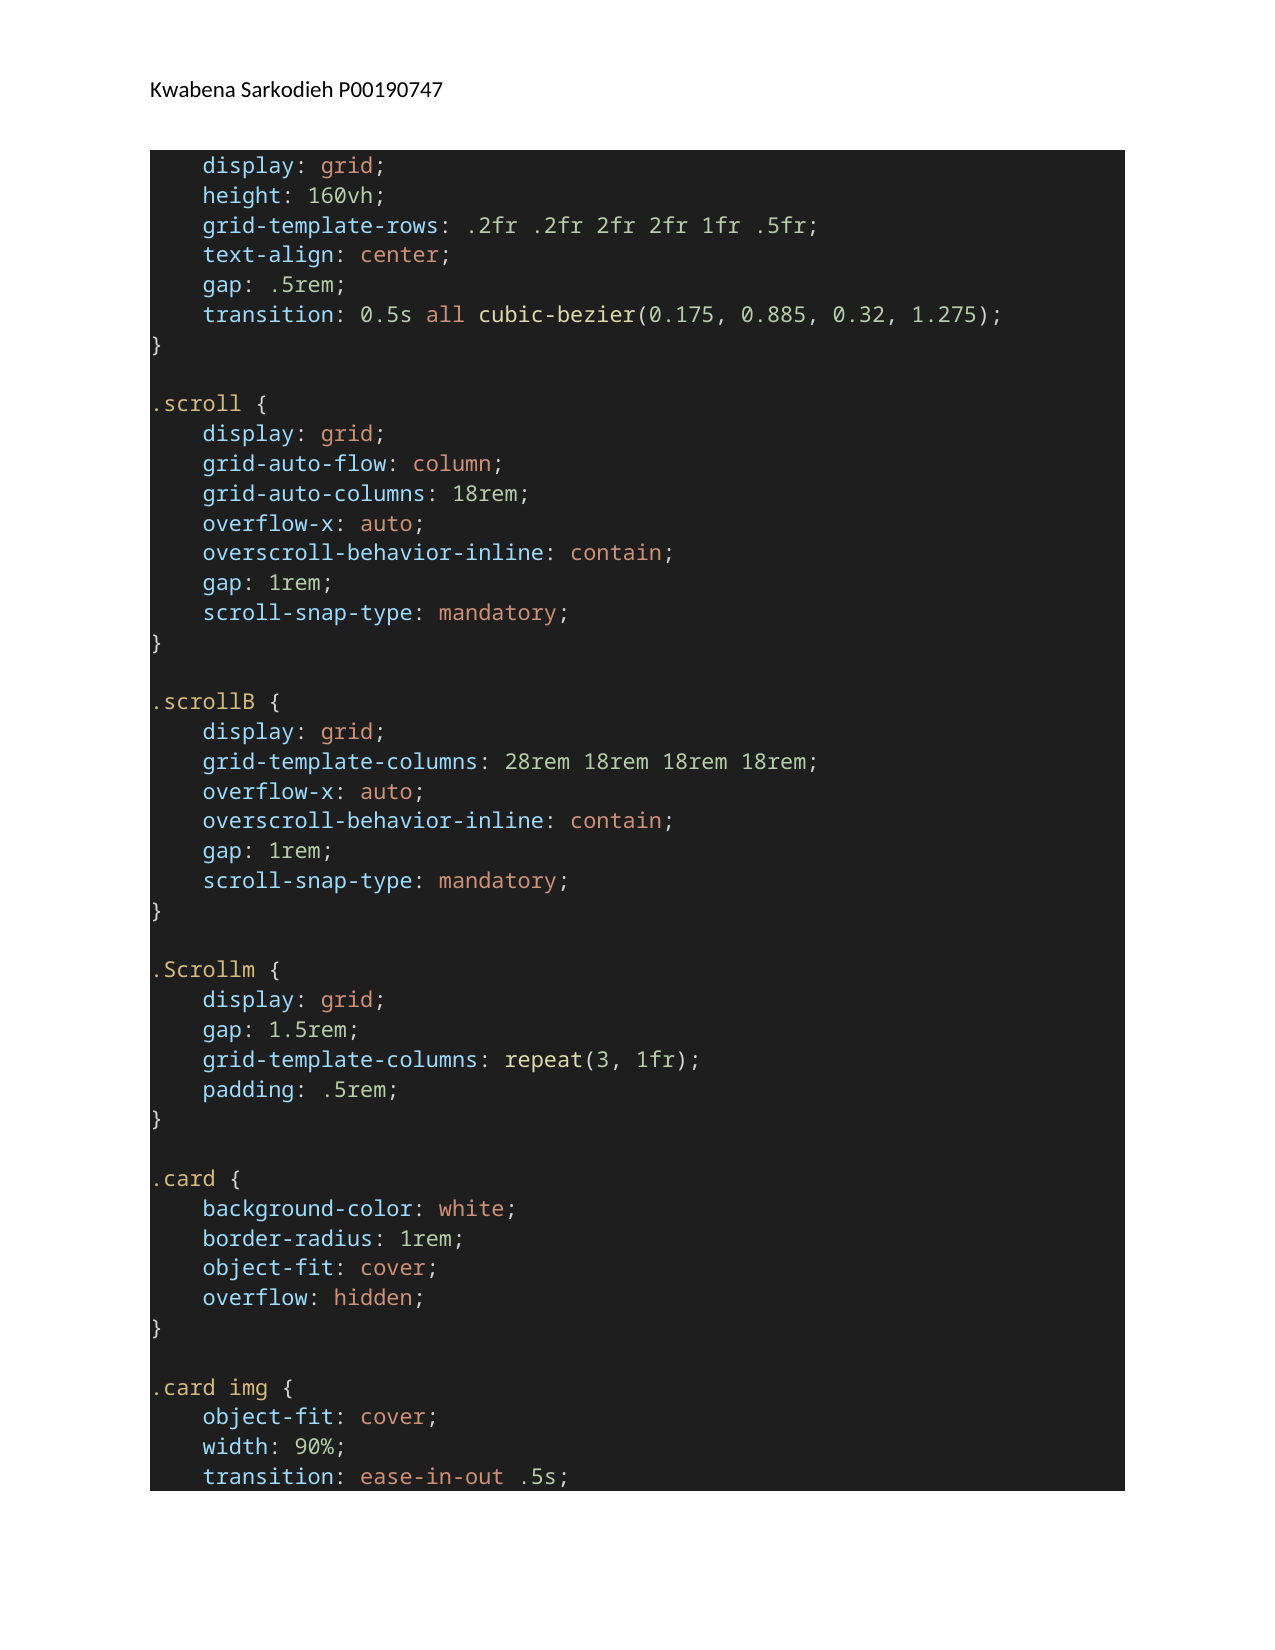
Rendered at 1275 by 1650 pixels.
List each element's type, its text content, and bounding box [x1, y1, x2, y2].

text object-fit: cover; [150, 1252, 1125, 1282]
text transition: 0.5s all cubic-bezier(0.175, 0.885, 0.32, 1.275); [150, 299, 1125, 329]
text overscroll-behavior-inline: contain; [150, 805, 1125, 835]
text object-fit: cover; [150, 1401, 1125, 1431]
text display: grid; [150, 418, 1125, 448]
text } [150, 1312, 1125, 1342]
text padding: .5rem; [150, 1073, 1125, 1103]
text } [150, 895, 1125, 924]
text scroll-snap-type: mandatory; [150, 597, 1125, 627]
text gap: 1rem; [150, 835, 1125, 865]
text } [150, 627, 1125, 656]
text grid-template-columns: 28rem 18rem 18rem 18rem; [150, 746, 1125, 776]
text display: grid; [150, 150, 1125, 180]
text .Scrollm { [150, 954, 1125, 984]
text } [150, 329, 1125, 358]
text overscroll-behavior-inline: contain; [150, 537, 1125, 567]
text .scroll { [150, 388, 1125, 418]
text display: grid; [150, 716, 1125, 746]
text display: grid; [150, 984, 1125, 1014]
text gap: 1rem; [150, 567, 1125, 597]
text gap: 1.5rem; [150, 1014, 1125, 1044]
text overflow-x: auto; [150, 776, 1125, 805]
text height: 160vh; [150, 180, 1125, 209]
text .scrollB { [150, 686, 1125, 716]
text grid-template-rows: .2fr .2fr 2fr 2fr 1fr .5fr; [150, 209, 1125, 239]
text .card { [150, 1163, 1125, 1193]
text grid-template-columns: repeat(3, 1fr); [150, 1044, 1125, 1073]
text scroll-snap-type: mandatory; [150, 865, 1125, 895]
text overflow: hidden; [150, 1282, 1125, 1312]
text overflow-x: auto; [150, 507, 1125, 537]
text transition: ease-in-out .5s; [150, 1461, 1125, 1491]
text grid-auto-flow: column; [150, 448, 1125, 478]
text width: 90%; [150, 1431, 1125, 1461]
text .card img { [150, 1371, 1125, 1401]
text gap: .5rem; [150, 269, 1125, 299]
text border-radius: 1rem; [150, 1222, 1125, 1252]
text } [150, 1103, 1125, 1133]
text grid-auto-columns: 18rem; [150, 478, 1125, 507]
text text-align: center; [150, 239, 1125, 269]
text background-color: white; [150, 1193, 1125, 1222]
